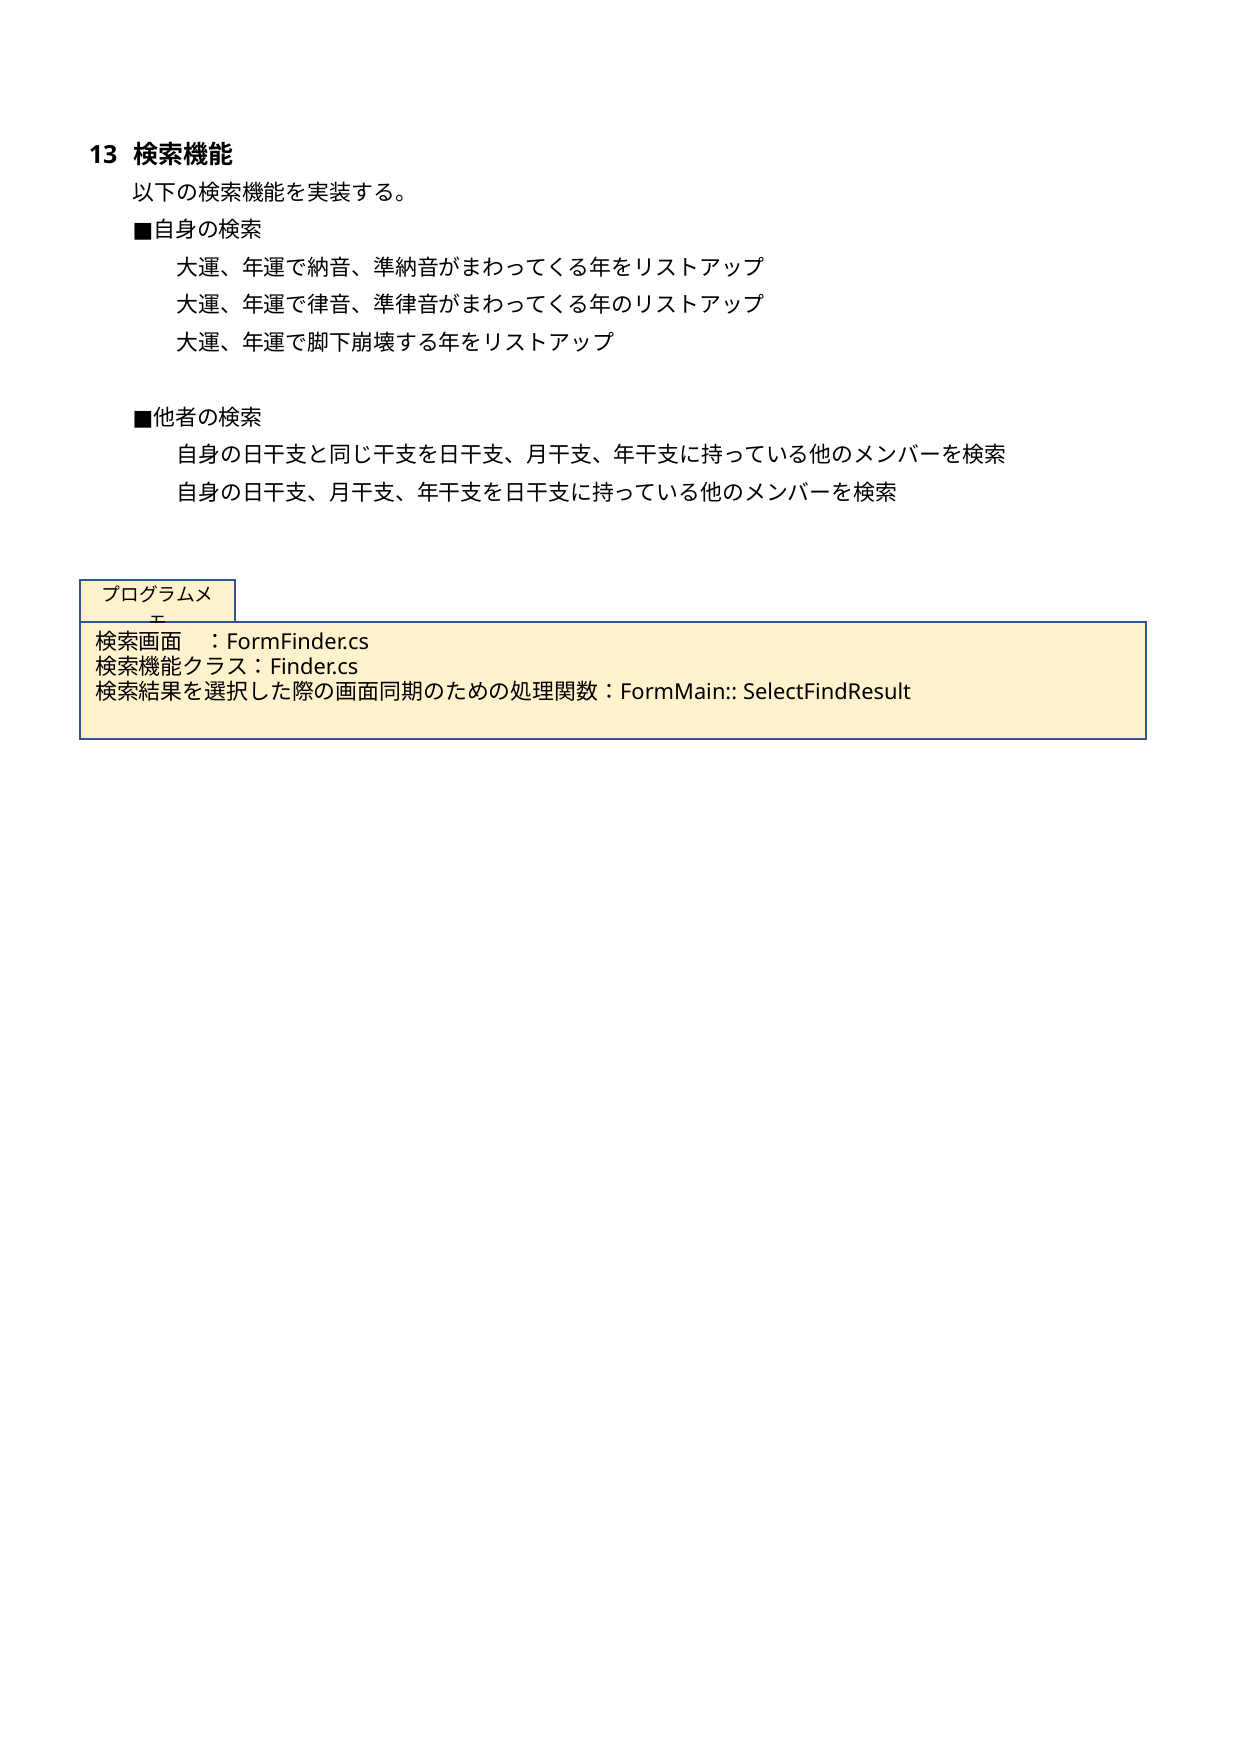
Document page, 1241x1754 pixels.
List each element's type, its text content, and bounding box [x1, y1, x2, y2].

text ■自身の検索 [132, 209, 1167, 247]
text 大運、年運で納音、準納音がまわってくる年をリストアップ [176, 247, 1167, 284]
text 大運、年運で脚下崩壊する年をリストアップ [176, 322, 1167, 359]
list 検索機能 [89, 134, 1145, 172]
text 大運、年運で律音、準律音がまわってくる年のリストアップ [176, 284, 1167, 322]
text ■他者の検索 [132, 397, 1167, 434]
text 以下の検索機能を実装する。 [132, 172, 1167, 209]
text 自身の日干支と同じ干支を日干支、月干支、年干支に持っている他のメンバーを検索 [176, 434, 1167, 472]
text 自身の日干支、月干支、年干支を日干支に持っている他のメンバーを検索 [176, 472, 1167, 509]
